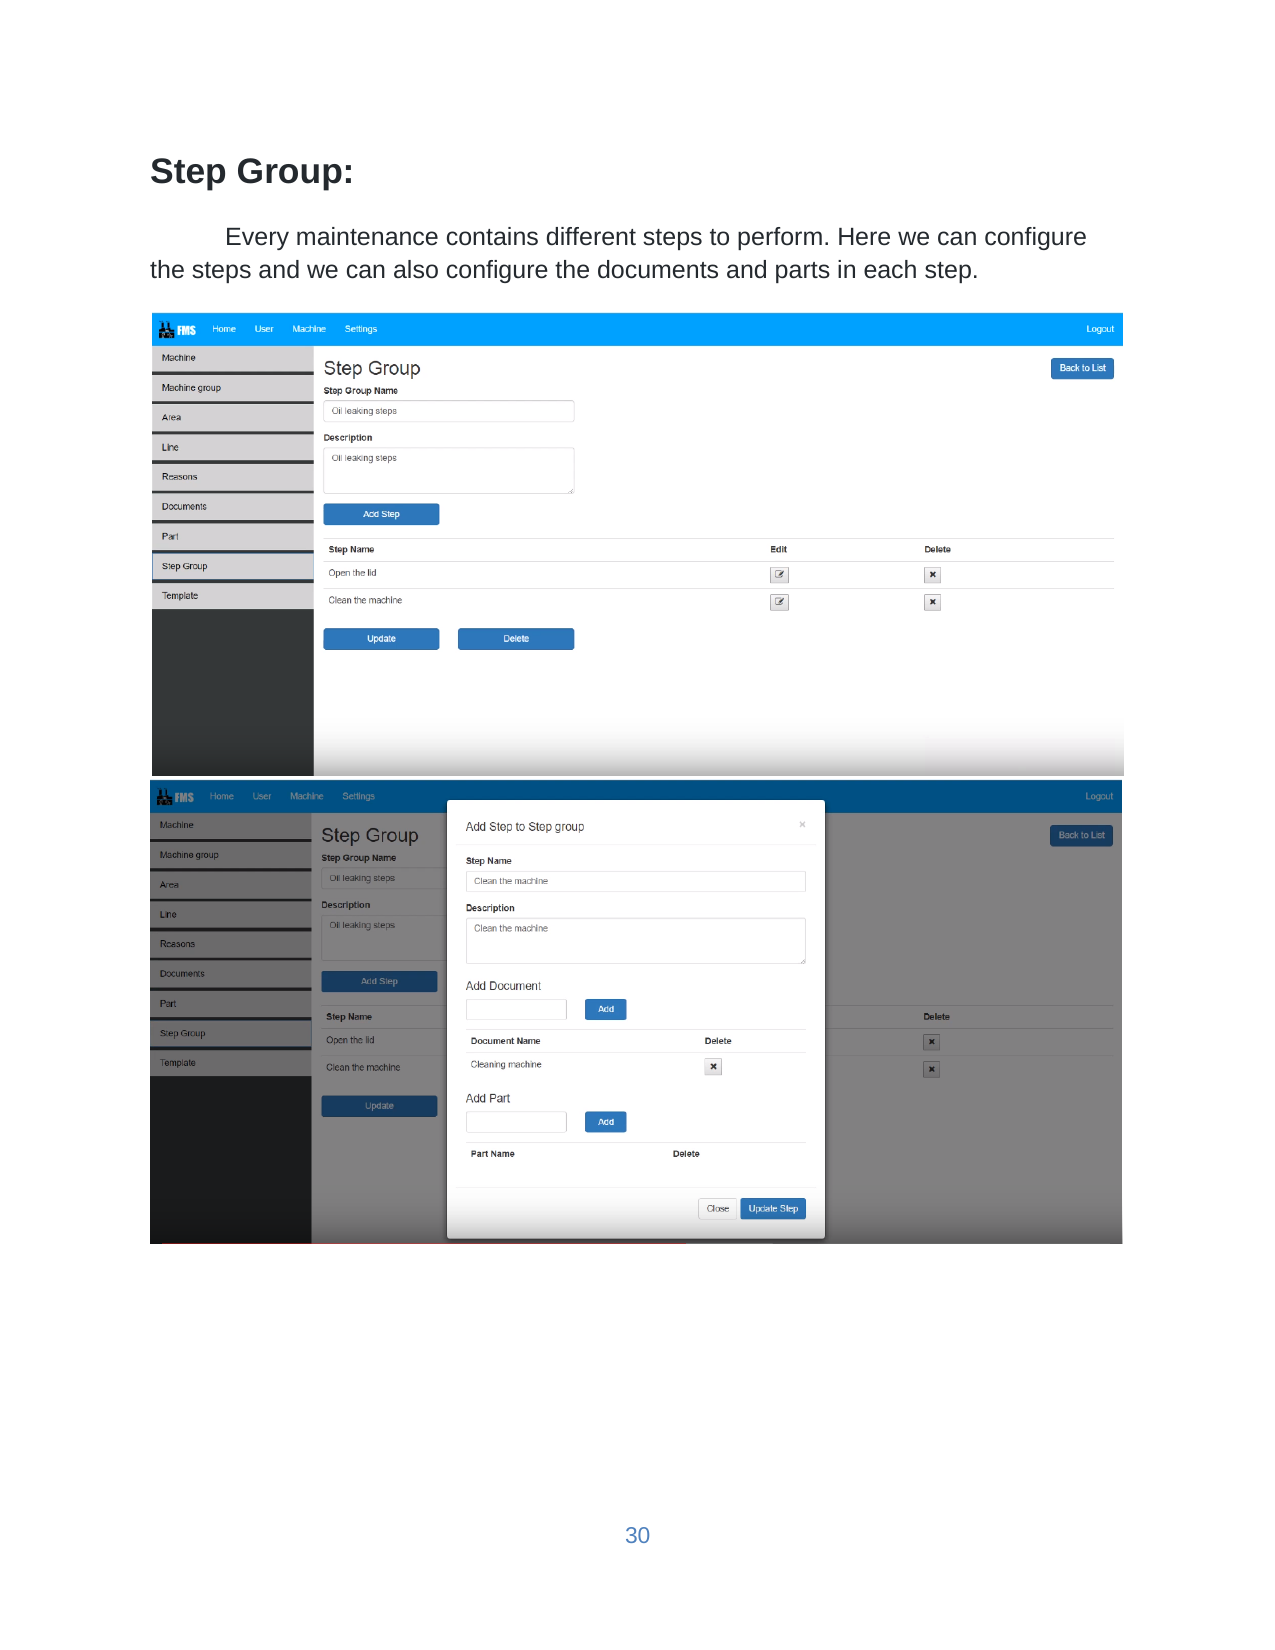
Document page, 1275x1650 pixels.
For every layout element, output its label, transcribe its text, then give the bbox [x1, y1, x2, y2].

text Step Group: [150, 150, 1125, 191]
text Every maintenance contains different steps to perform. Here we can configure the steps and we can also configure the documents and parts in each step. [150, 222, 1125, 283]
picture [150, 312, 1125, 776]
picture [150, 779, 1125, 1244]
